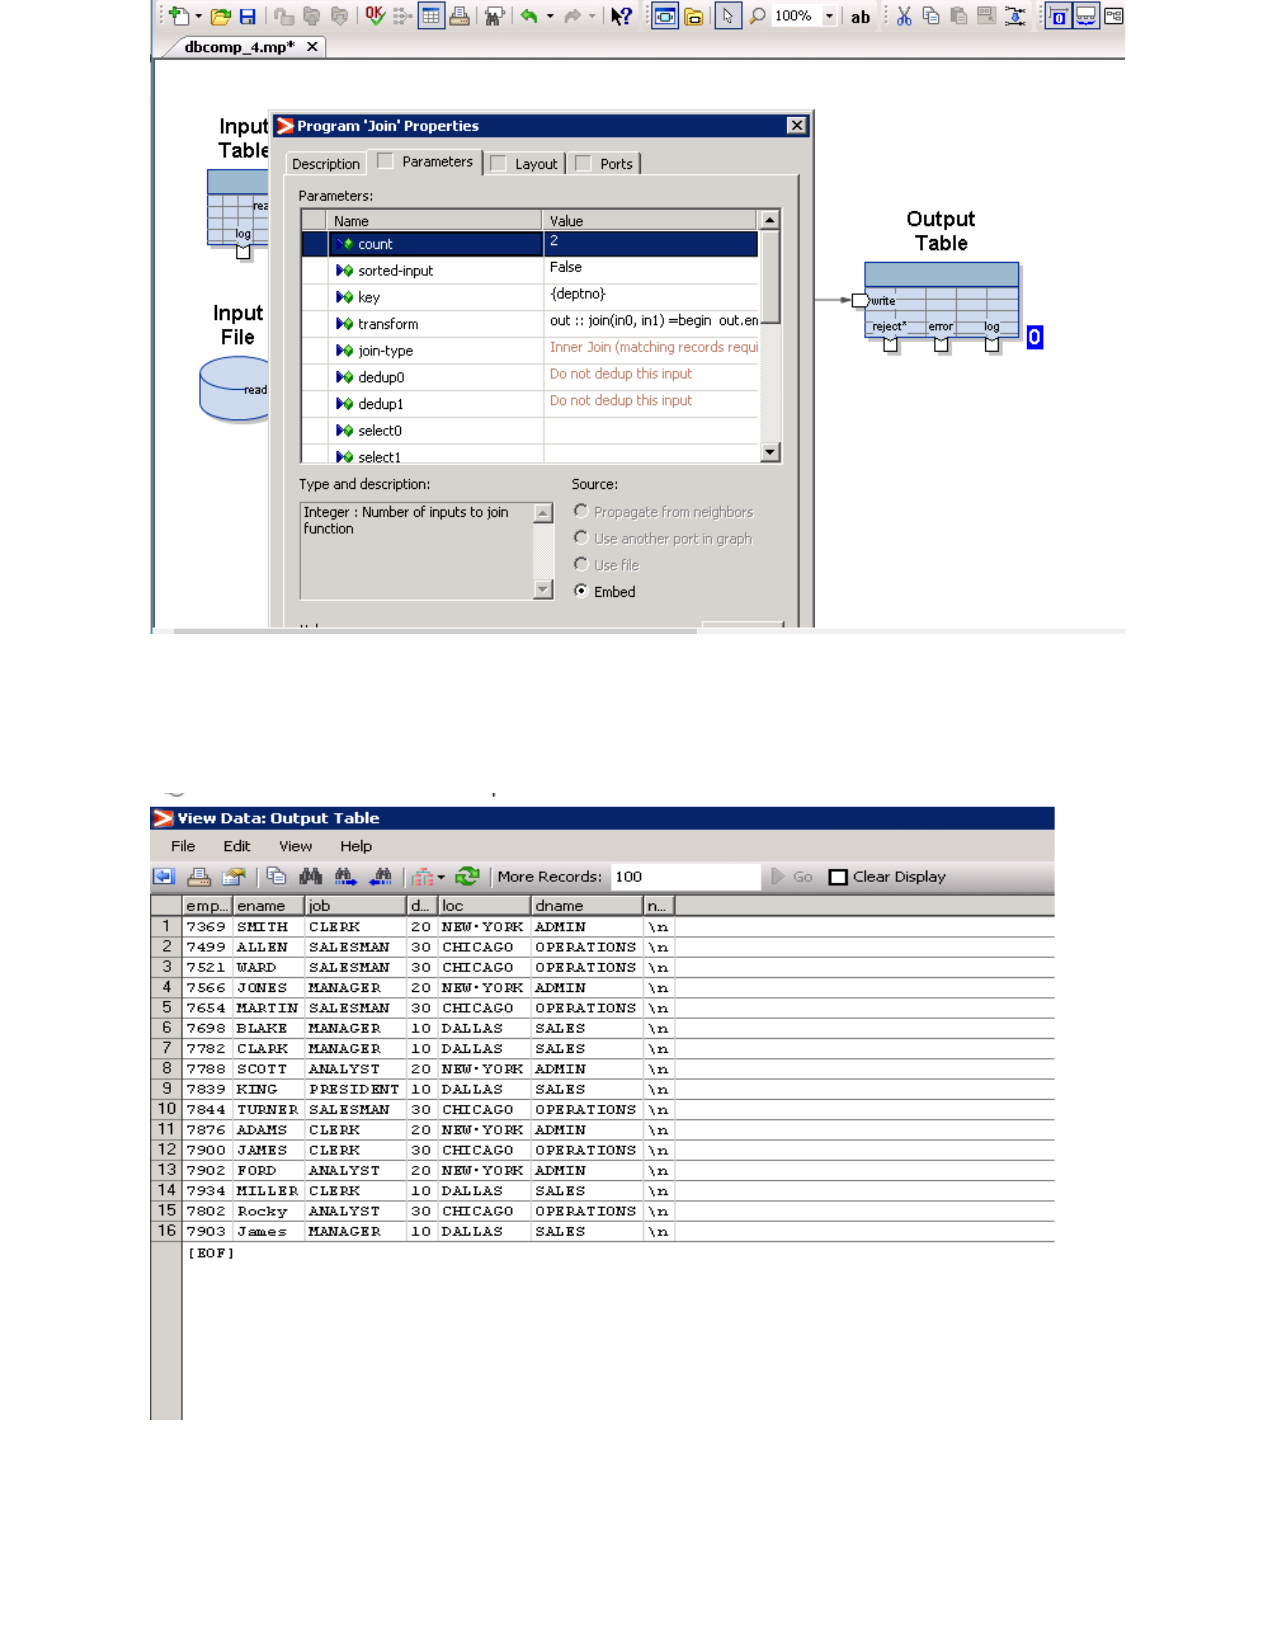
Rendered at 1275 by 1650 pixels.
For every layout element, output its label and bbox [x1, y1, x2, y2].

picture [150, 793, 1055, 1420]
picture [150, 0, 1125, 634]
